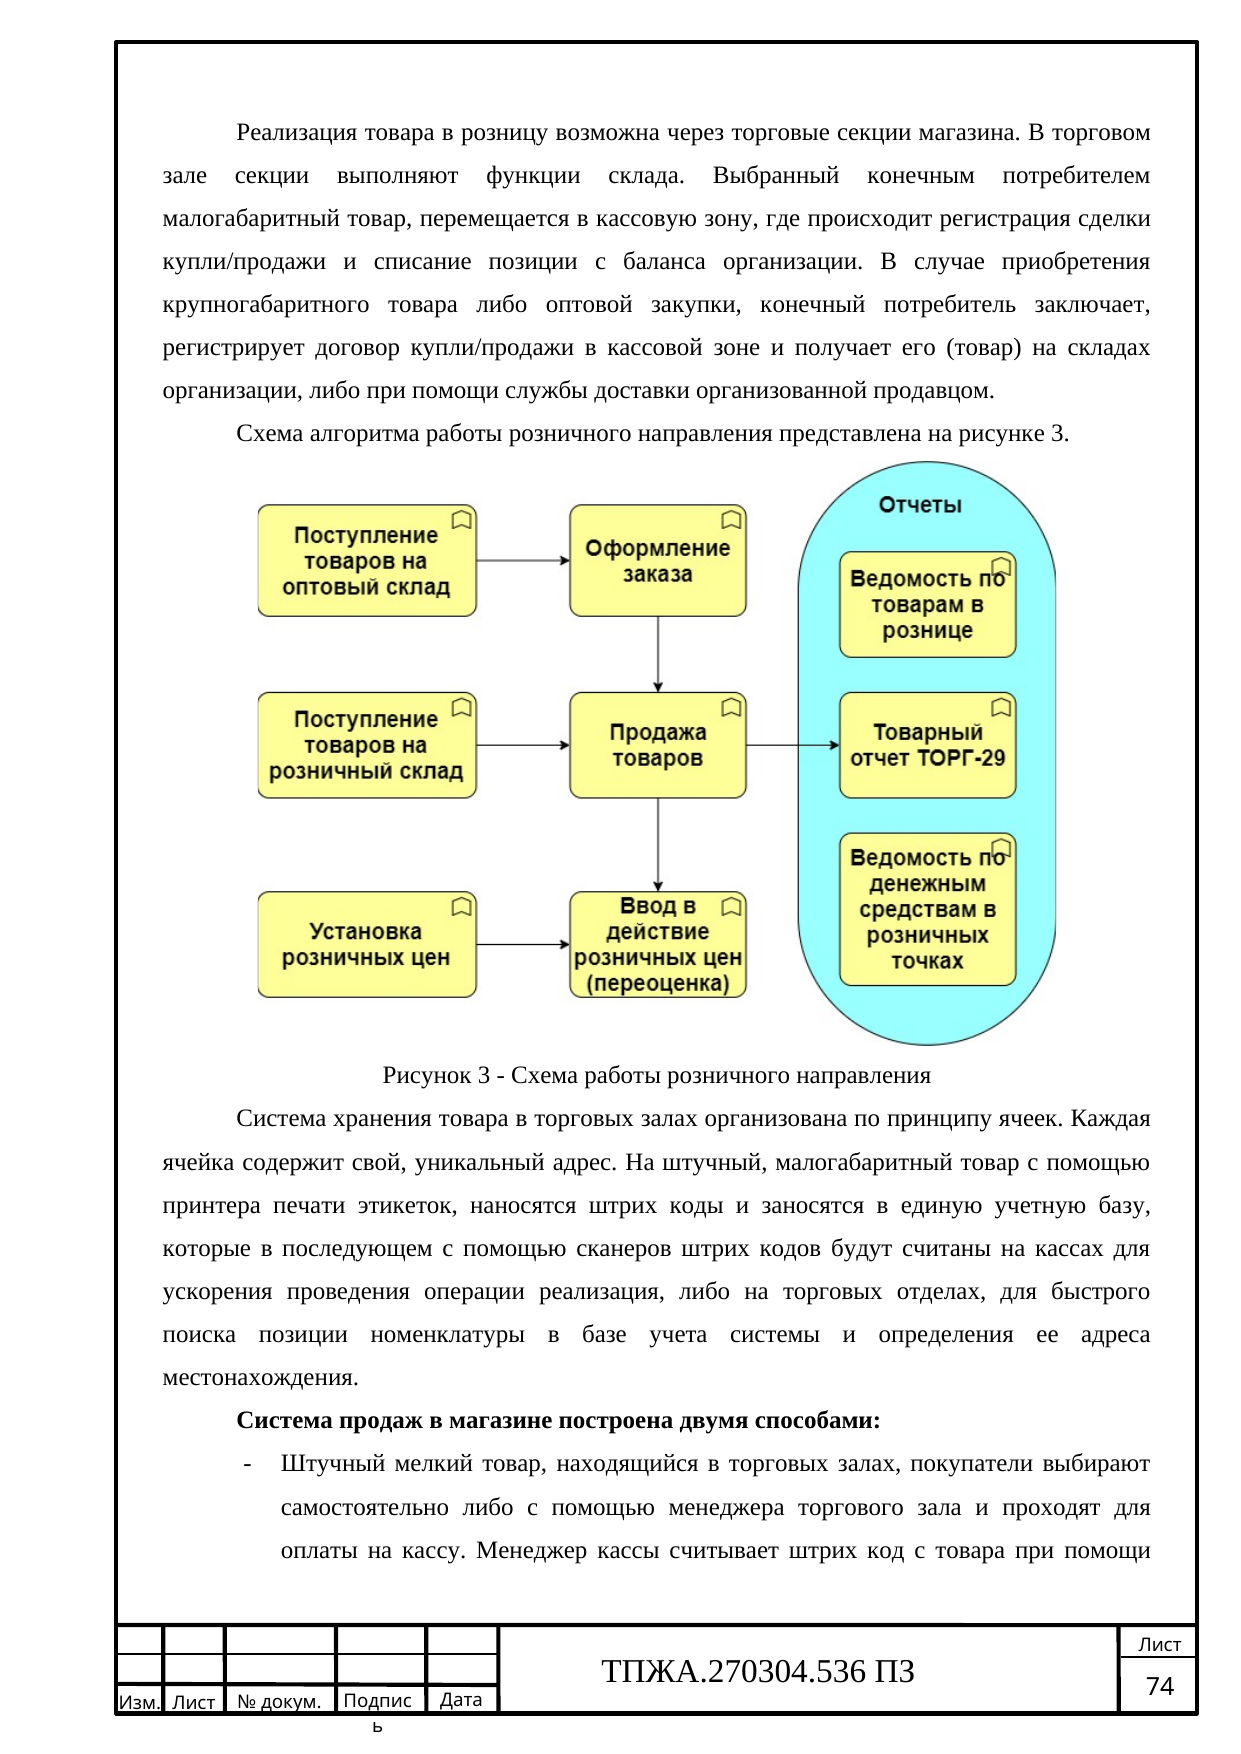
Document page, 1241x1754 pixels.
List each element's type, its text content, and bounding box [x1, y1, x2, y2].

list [243, 1448, 1152, 1563]
text Схема алгоритма работы розничного направления представлена на рисунке 3. [162, 418, 1152, 447]
picture [257, 461, 1057, 1046]
text Система продаж в магазине построена двумя способами: [162, 1405, 1152, 1434]
text Система хранения товара в торговых залах организована по принципу ячеек. Каждая ячейка содержит свой, уникальный адрес. На штучный, малогабаритный товар с помощью принтера печати этикеток, наносятся штрих коды и заносятся в единую учетную базу, которые в последующем с помощью сканеров штрих кодов будут считаны на кассах для ускорения проведения операции реализация, либо на торговых отделах, для быстрого поиска позиции номенклатуры в базе учета системы и определения ее адреса местонахождения. [162, 1103, 1152, 1391]
text Рисунок 3 - Схема работы розничного направления [162, 1060, 1152, 1089]
text Реализация товара в розницу возможна через торговые секции магазина. В торговом зале секции выполняют функции склада. Выбранный конечным потребителем малогабаритный товар, перемещается в кассовую зону, где происходит регистрация сделки купли/продажи и списание позиции с баланса организации. В случае приобретения крупногабаритного товара либо оптовой закупки, конечный потребитель заключает, регистрирует договор купли/продажи в кассовой зоне и получает его (товар) на складах организации, либо при помощи службы доставки организованной продавцом. [162, 117, 1152, 404]
